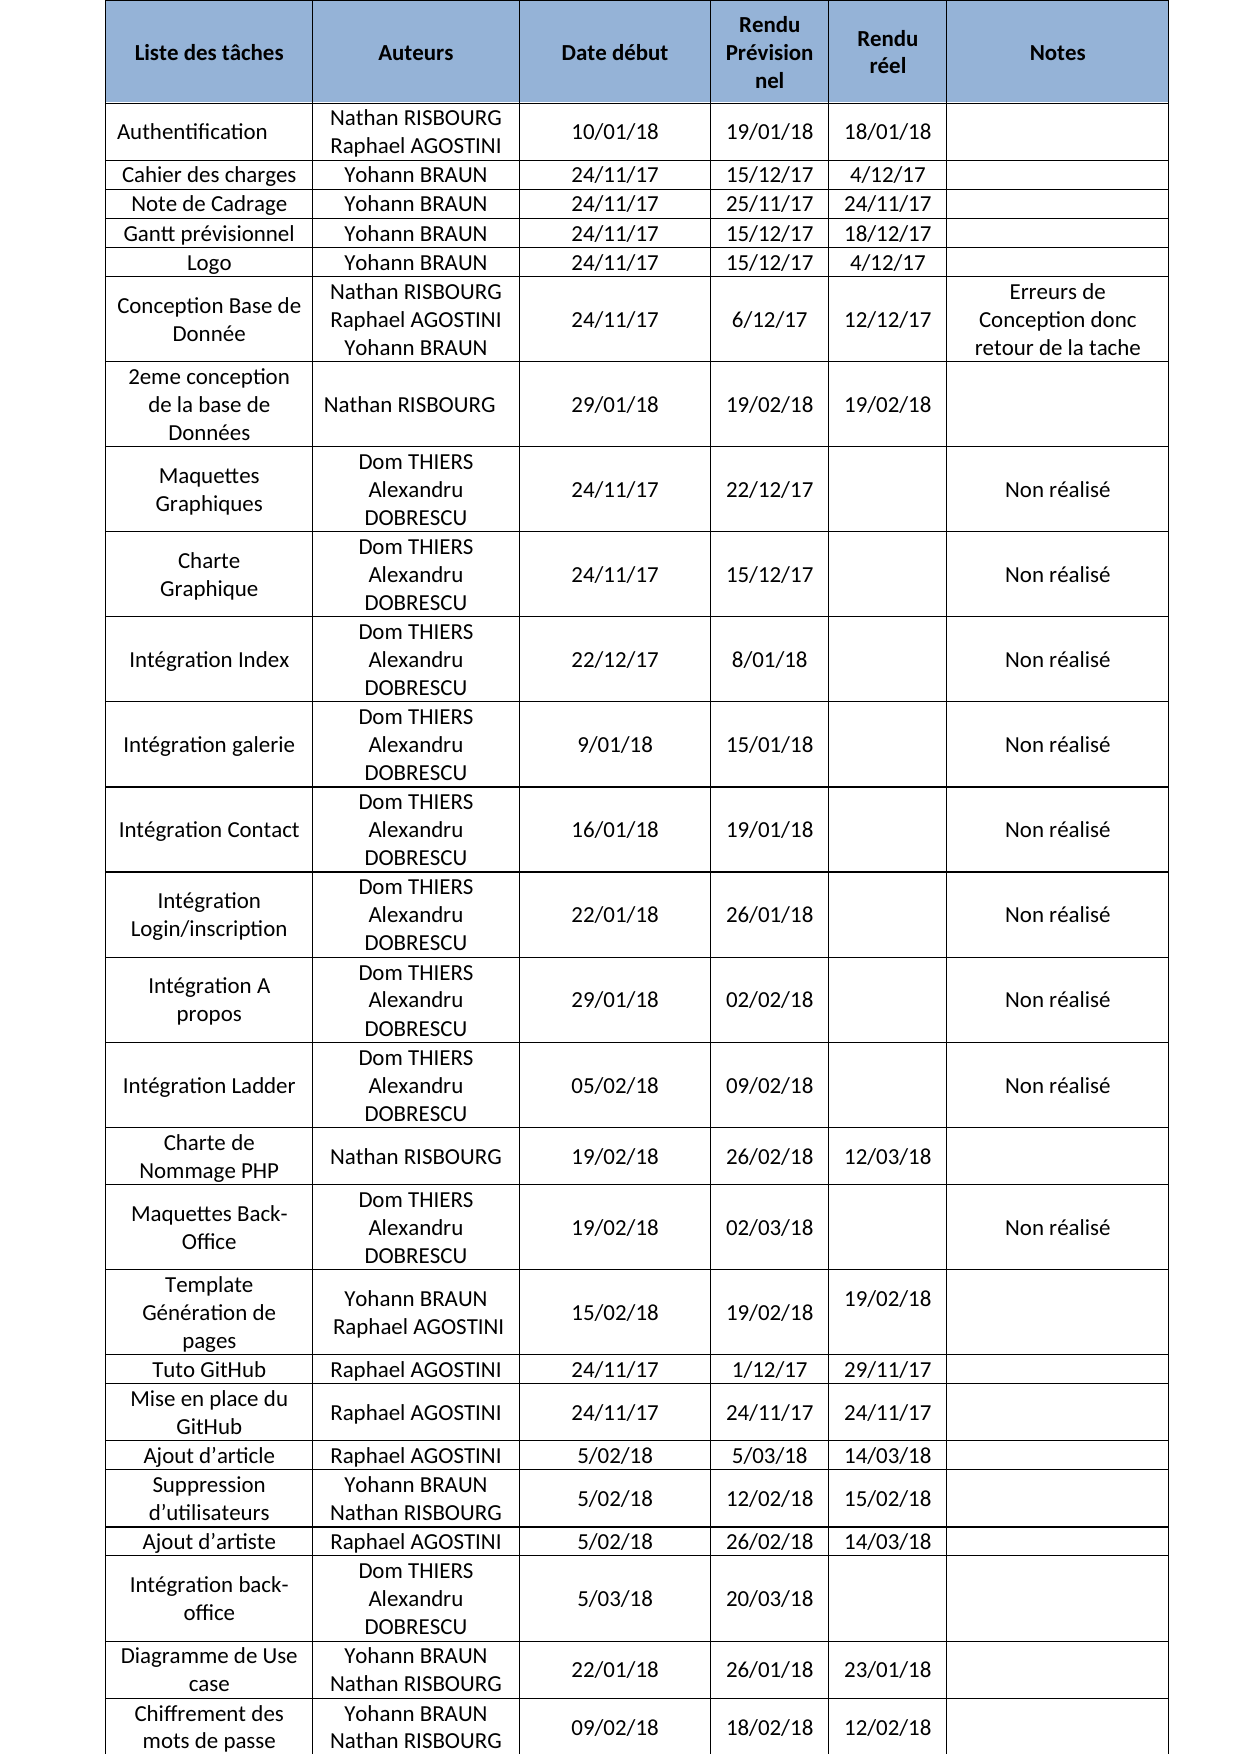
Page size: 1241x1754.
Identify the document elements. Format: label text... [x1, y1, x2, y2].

table_cell [829, 788, 946, 871]
table_cell Charte Graphique [106, 532, 312, 616]
table_header Rendu réel [829, 1, 946, 102]
table_cell 19/02/18 [829, 1270, 946, 1354]
table_cell 19/02/18 [520, 1128, 710, 1184]
table_cell Raphael AGOSTINI [313, 1355, 519, 1383]
table_cell Non réalisé [947, 702, 1168, 786]
table_cell Dom THIERS Alexandru DOBRESCU [313, 1043, 519, 1127]
table_cell 6/12/17 [711, 277, 828, 361]
table_cell Non réalisé [947, 1185, 1168, 1269]
table_cell Nathan RISBOURG Raphael AGOSTINI [313, 104, 519, 159]
table_cell [947, 362, 1168, 446]
table_cell [829, 617, 946, 701]
table_cell [947, 1556, 1168, 1641]
table_cell Yohann BRAUN Nathan RISBOURG [313, 1470, 519, 1526]
table_cell 19/01/18 [711, 104, 828, 159]
table_cell [829, 958, 946, 1042]
table_cell 02/02/18 [711, 958, 828, 1042]
table_cell Raphael AGOSTINI [313, 1528, 519, 1555]
table_cell [947, 219, 1168, 247]
table_cell 16/01/18 [520, 788, 710, 871]
table_cell 19/01/18 [711, 788, 828, 871]
table_cell Tuto GitHub [106, 1355, 312, 1383]
table_cell 22/12/17 [520, 617, 710, 701]
table_cell 19/02/18 [829, 362, 946, 446]
table_cell 9/01/18 [520, 702, 710, 786]
table_cell 15/01/18 [711, 702, 828, 786]
table_cell Yohann BRAUN Raphael AGOSTINI [313, 1270, 519, 1354]
table_cell 15/02/18 [520, 1270, 710, 1354]
table_cell Dom THIERS Alexandru DOBRESCU [313, 788, 519, 871]
table_cell 12/02/18 [829, 1699, 946, 1754]
table_cell Intégration A propos [106, 958, 312, 1042]
table_cell Yohann BRAUN Nathan RISBOURG [313, 1642, 519, 1698]
table_cell [947, 1642, 1168, 1698]
table_cell 5/03/18 [711, 1441, 828, 1469]
table_cell 24/11/17 [711, 1384, 828, 1440]
table_cell 12/02/18 [711, 1470, 828, 1526]
table_cell Non réalisé [947, 873, 1168, 957]
table_cell Nathan RISBOURG [313, 1128, 519, 1184]
table_cell Non réalisé [947, 788, 1168, 871]
table_cell Maquettes Graphiques [106, 447, 312, 531]
table_cell 5/02/18 [520, 1441, 710, 1469]
table_cell 24/11/17 [520, 248, 710, 276]
table_cell Dom THIERS Alexandru DOBRESCU [313, 532, 519, 616]
table_cell Dom THIERS Alexandru DOBRESCU [313, 447, 519, 531]
table_cell Template Génération de pages [106, 1270, 312, 1354]
table_cell 18/02/18 [711, 1699, 828, 1754]
table_cell [829, 1043, 946, 1127]
table_cell Authentification [106, 104, 312, 159]
table_cell 29/01/18 [520, 958, 710, 1042]
table_cell Raphael AGOSTINI [313, 1441, 519, 1469]
table_cell [947, 1384, 1168, 1440]
table_cell 5/03/18 [520, 1556, 710, 1641]
table_cell Non réalisé [947, 958, 1168, 1042]
table_cell 22/01/18 [520, 873, 710, 957]
table_cell Yohann BRAUN Nathan RISBOURG [313, 1699, 519, 1754]
table_cell 24/11/17 [829, 190, 946, 218]
table_cell Intégration Index [106, 617, 312, 701]
table_cell 24/11/17 [520, 1384, 710, 1440]
table_cell 20/03/18 [711, 1556, 828, 1641]
table_cell 24/11/17 [520, 1355, 710, 1383]
table_cell 18/12/17 [829, 219, 946, 247]
table_cell Suppression d’utilisateurs [106, 1470, 312, 1526]
table_cell Dom THIERS Alexandru DOBRESCU [313, 617, 519, 701]
table_cell 26/01/18 [711, 873, 828, 957]
table_cell Intégration Contact [106, 788, 312, 871]
table_cell 12/12/17 [829, 277, 946, 361]
table_cell [829, 702, 946, 786]
table_cell [947, 1699, 1168, 1754]
table_cell Dom THIERS Alexandru DOBRESCU [313, 873, 519, 957]
table_cell Dom THIERS Alexandru DOBRESCU [313, 1185, 519, 1269]
table_cell 22/01/18 [520, 1642, 710, 1698]
table_cell Non réalisé [947, 1043, 1168, 1127]
table_cell 19/02/18 [520, 1185, 710, 1269]
table_cell [947, 1355, 1168, 1383]
table_header Notes [947, 1, 1168, 102]
table_cell 25/11/17 [711, 190, 828, 218]
table_cell 5/02/18 [520, 1470, 710, 1526]
table_cell Raphael AGOSTINI [313, 1384, 519, 1440]
table_cell Mise en place du GitHub [106, 1384, 312, 1440]
table_cell [829, 1185, 946, 1269]
table_cell [829, 873, 946, 957]
table_cell 26/02/18 [711, 1128, 828, 1184]
table_cell [947, 1441, 1168, 1469]
table_cell [947, 1128, 1168, 1184]
table_cell 02/03/18 [711, 1185, 828, 1269]
table_cell Ajout d’article [106, 1441, 312, 1469]
table_cell 18/01/18 [829, 104, 946, 159]
table_cell [829, 1556, 946, 1641]
table_cell 19/02/18 [711, 362, 828, 446]
table_cell Conception Base de Donnée [106, 277, 312, 361]
table_cell Dom THIERS Alexandru DOBRESCU [313, 1556, 519, 1641]
table_cell 29/01/18 [520, 362, 710, 446]
table_cell [947, 1270, 1168, 1354]
table_cell Intégration galerie [106, 702, 312, 786]
table_cell [947, 161, 1168, 188]
table_cell 15/12/17 [711, 219, 828, 247]
table_cell [947, 248, 1168, 276]
table_cell 23/01/18 [829, 1642, 946, 1698]
table_cell Nathan RISBOURG [313, 362, 519, 446]
table_cell 24/11/17 [829, 1384, 946, 1440]
table_cell 12/03/18 [829, 1128, 946, 1184]
table_cell 29/11/17 [829, 1355, 946, 1383]
table_cell 09/02/18 [711, 1043, 828, 1127]
table_header Liste des tâches [106, 1, 312, 102]
table_cell Intégration Login/inscription [106, 873, 312, 957]
table_cell 8/01/18 [711, 617, 828, 701]
table_cell Non réalisé [947, 447, 1168, 531]
table_cell 14/03/18 [829, 1528, 946, 1555]
table_cell 1/12/17 [711, 1355, 828, 1383]
table_cell 22/12/17 [711, 447, 828, 531]
table_cell 24/11/17 [520, 532, 710, 616]
table_cell 2eme conception de la base de Données [106, 362, 312, 446]
table_cell 15/12/17 [711, 161, 828, 188]
table_cell Diagramme de Use case [106, 1642, 312, 1698]
table_cell Nathan RISBOURG Raphael AGOSTINI Yohann BRAUN [313, 277, 519, 361]
table_cell Yohann BRAUN [313, 161, 519, 188]
table_cell 26/02/18 [711, 1528, 828, 1555]
table_cell 09/02/18 [520, 1699, 710, 1754]
table_cell 4/12/17 [829, 161, 946, 188]
table_cell 5/02/18 [520, 1528, 710, 1555]
table_cell Yohann BRAUN [313, 219, 519, 247]
table_cell [947, 1528, 1168, 1555]
table_cell [947, 104, 1168, 159]
table_cell Non réalisé [947, 617, 1168, 701]
table_cell Note de Cadrage [106, 190, 312, 218]
table_cell 05/02/18 [520, 1043, 710, 1127]
table_cell 15/12/17 [711, 532, 828, 616]
table_cell Intégration Ladder [106, 1043, 312, 1127]
table_cell [829, 532, 946, 616]
table_header Date début [520, 1, 710, 102]
table_cell 19/02/18 [711, 1270, 828, 1354]
table_cell 24/11/17 [520, 277, 710, 361]
table_cell Dom THIERS Alexandru DOBRESCU [313, 702, 519, 786]
table_cell 24/11/17 [520, 447, 710, 531]
table_cell [829, 447, 946, 531]
table_cell 24/11/17 [520, 161, 710, 188]
table_cell 24/11/17 [520, 219, 710, 247]
table_cell 10/01/18 [520, 104, 710, 159]
table_header Rendu Prévisionnel [711, 1, 828, 102]
table_cell Ajout d’artiste [106, 1528, 312, 1555]
table_cell Yohann BRAUN [313, 248, 519, 276]
table_cell Gantt prévisionnel [106, 219, 312, 247]
table_cell Non réalisé [947, 532, 1168, 616]
table_header Auteurs [313, 1, 519, 102]
table_cell 26/01/18 [711, 1642, 828, 1698]
table_cell Dom THIERS Alexandru DOBRESCU [313, 958, 519, 1042]
table_cell Erreurs de Conception donc retour de la tache [947, 277, 1168, 361]
table_cell 15/12/17 [711, 248, 828, 276]
table_cell [947, 1470, 1168, 1526]
table_cell Maquettes Back-Office [106, 1185, 312, 1269]
table_cell Charte de Nommage PHP [106, 1128, 312, 1184]
table_cell 14/03/18 [829, 1441, 946, 1469]
table_cell Cahier des charges [106, 161, 312, 188]
table_cell Logo [106, 248, 312, 276]
table_cell Chiffrement des mots de passe [106, 1699, 312, 1754]
table_cell Intégration back-office [106, 1556, 312, 1641]
table_cell [947, 190, 1168, 218]
table_cell 4/12/17 [829, 248, 946, 276]
table_cell 15/02/18 [829, 1470, 946, 1526]
table_cell 24/11/17 [520, 190, 710, 218]
table_cell Yohann BRAUN [313, 190, 519, 218]
